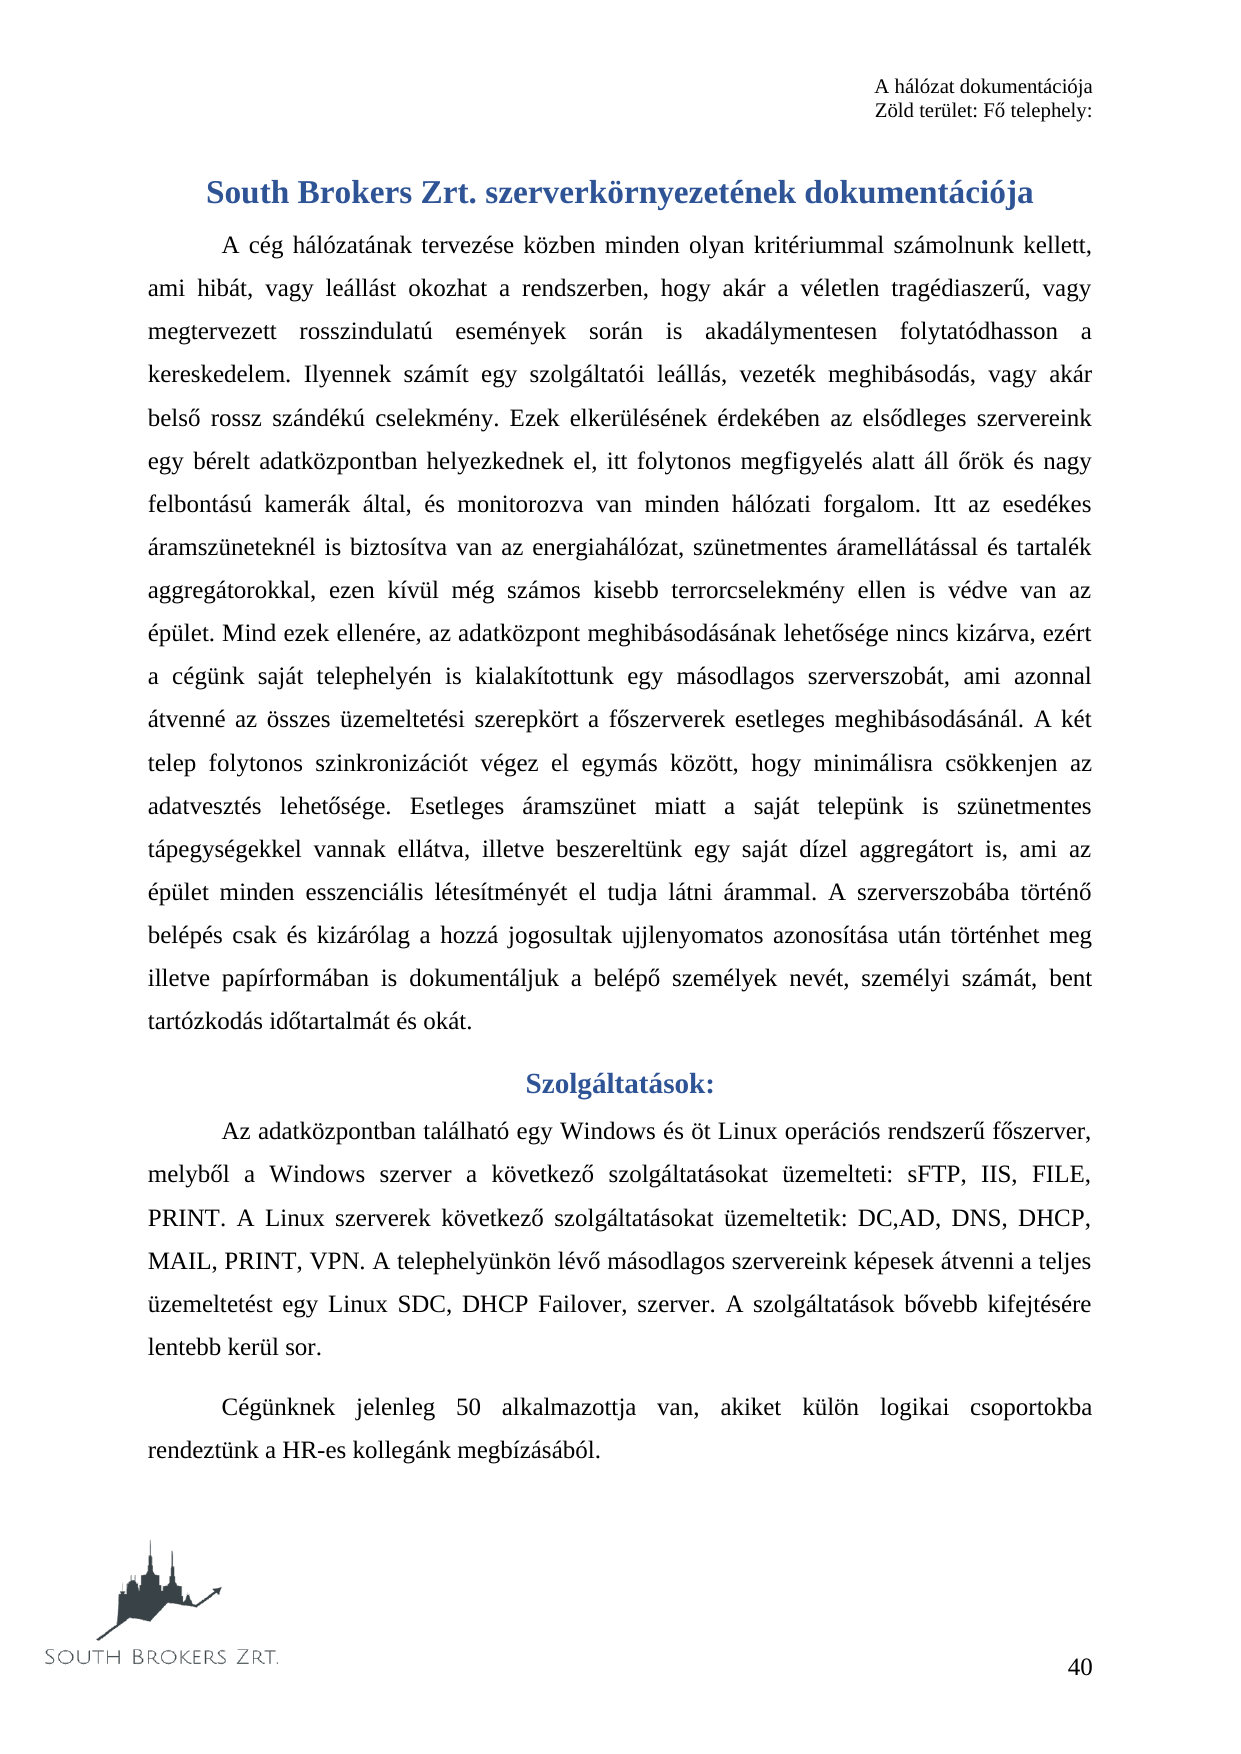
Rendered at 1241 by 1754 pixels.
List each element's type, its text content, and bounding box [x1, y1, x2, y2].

text A cég hálózatának tervezése közben minden olyan kritériummal számolnunk kellett, ami hibát, vagy leállást okozhat a rendszerben, hogy akár a véletlen tragédiaszerű, vagy megtervezett rosszindulatú események során is akadálymentesen folytatódhasson a kereskedelem. Ilyennek számít egy szolgáltatói leállás, vezeték meghibásodás, vagy akár belső rossz szándékú cselekmény. Ezek elkerülésének érdekében az elsődleges szervereink egy bérelt adatközpontban helyezkednek el, itt folytonos megfigyelés alatt áll őrök és nagy felbontású kamerák által, és monitorozva van minden hálózati forgalom. Itt az esedékes áramszüneteknél is biztosítva van az energiahálózat, szünetmentes áramellátással és tartalék aggregátorokkal, ezen kívül még számos kisebb terrorcselekmény ellen is védve van az épület. Mind ezek ellenére, az adatközpont meghibásodásának lehetősége nincs kizárva, ezért a cégünk saját telephelyén is kialakítottunk egy másodlagos szerverszobát, ami azonnal átvenné az összes üzemeltetési szerepkört a főszerverek esetleges meghibásodásánál. A két telep folytonos szinkronizációt végez el egymás között, hogy minimálisra csökkenjen az adatvesztés lehetősége. Esetleges áramszünet miatt a saját telepünk is szünetmentes tápegységekkel vannak ellátva, illetve beszereltünk egy saját dízel aggregátort is, ami az épület minden esszenciális létesítményét el tudja látni árammal. A szerverszobába történő belépés csak és kizárólag a hozzá jogosultak ujjlenyomatos azonosítása után történhet meg illetve papírformában is dokumentáljuk a belépő személyek nevét, személyi számát, bent tartózkodás időtartalmát és okát. [148, 230, 1093, 1035]
subtitle Szolgáltatások: [148, 1066, 1093, 1100]
subtitle South Brokers Zrt. szerverkörnyezetének dokumentációja [148, 173, 1093, 211]
text Az adatközpontban található egy Windows és öt Linux operációs rendszerű főszerver, melyből a Windows szerver a következő szolgáltatásokat üzemelteti: sFTP, IIS, FILE, PRINT. A Linux szerverek következő szolgáltatásokat üzemeltetik: DC,AD, DNS, DHCP, MAIL, PRINT, VPN. A telephelyünkön lévő másodlagos szervereink képesek átvenni a teljes üzemeltetést egy Linux SDC, DHCP Failover, szerver. A szolgáltatások bővebb kifejtésére lentebb kerül sor. [148, 1116, 1093, 1361]
text Cégünknek jelenleg 50 alkalmazottja van, akiket külön logikai csoportokba rendeztünk a HR-es kollegánk megbízásából. [148, 1392, 1093, 1464]
picture [0, 1475, 318, 1754]
